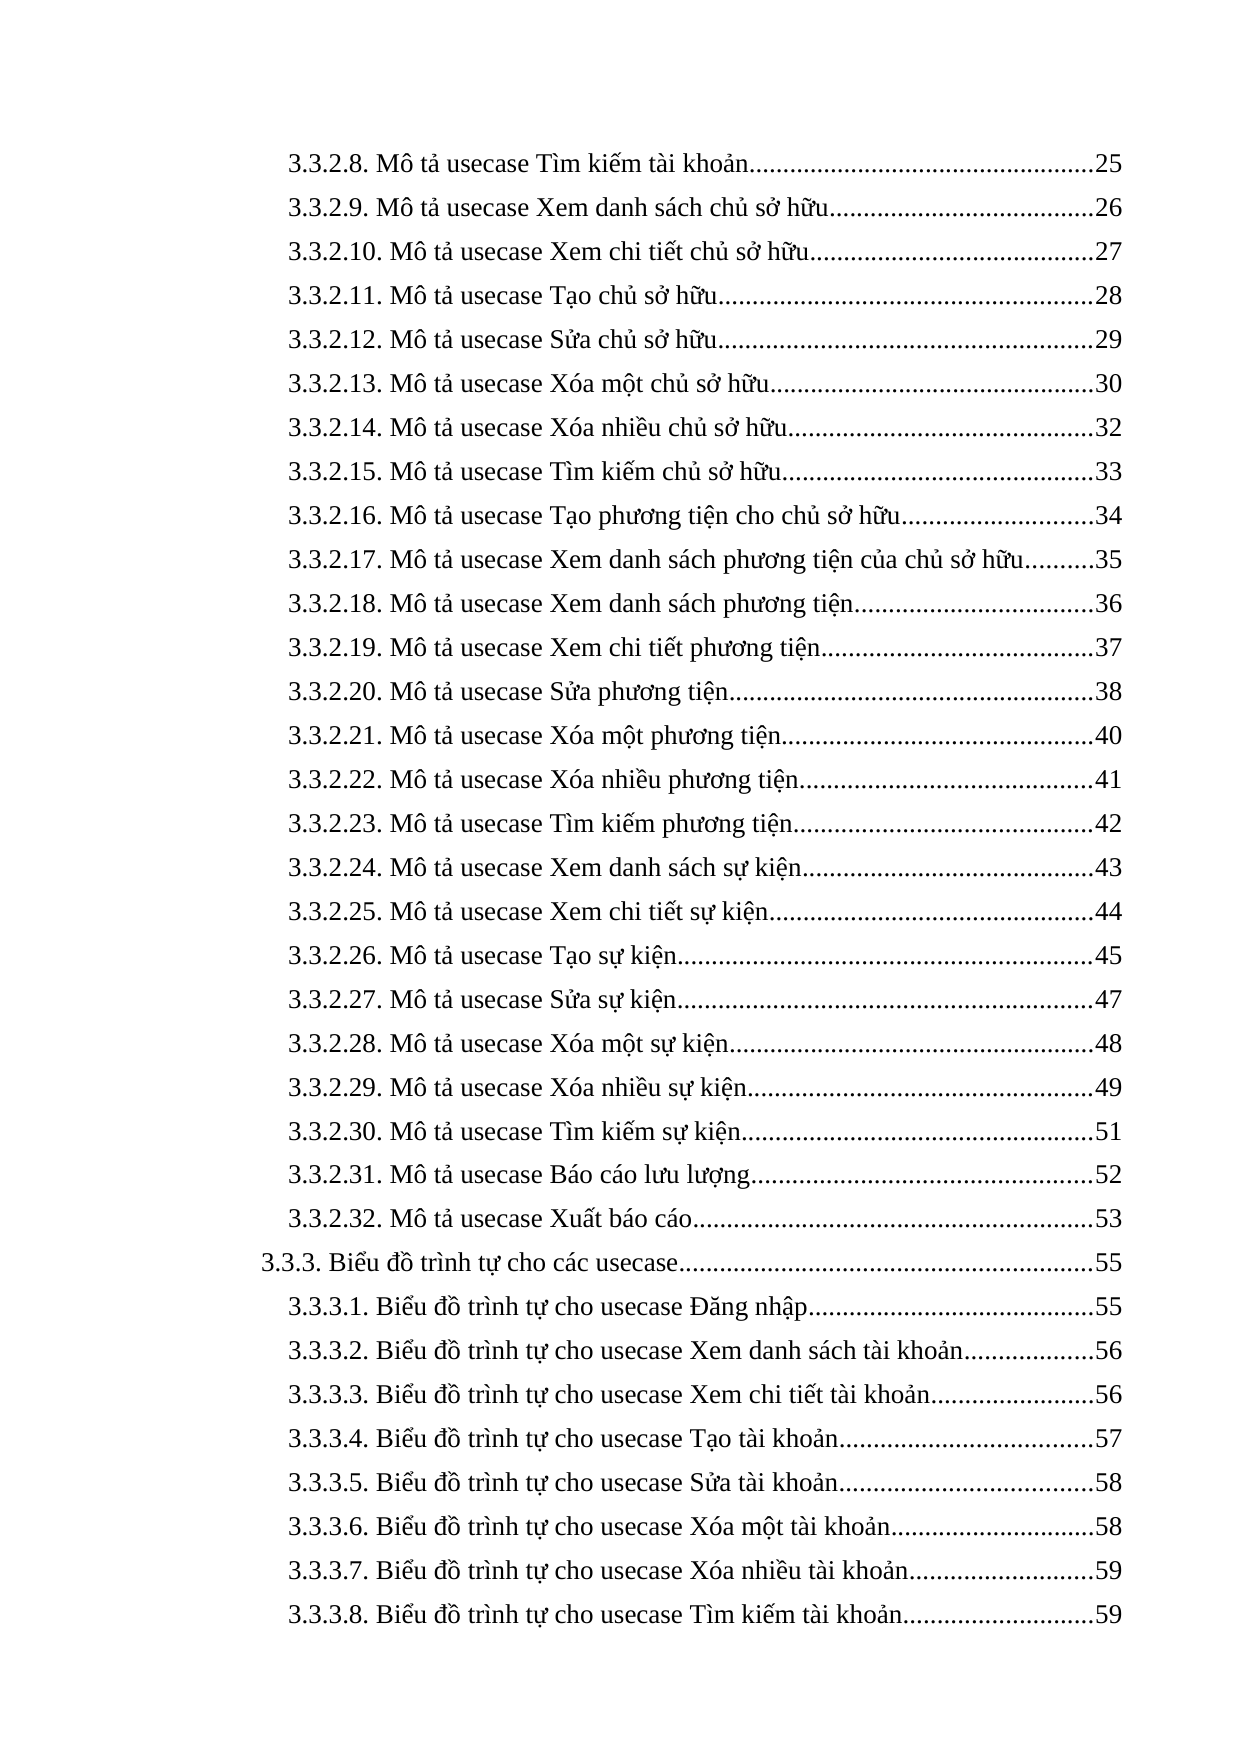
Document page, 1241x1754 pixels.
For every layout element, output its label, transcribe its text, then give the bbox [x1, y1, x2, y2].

text 3.3.3.1. Biểu đồ trình tự cho usecase Đăng nhập 55 [288, 1291, 1122, 1322]
text 3.3.3.8. Biểu đồ trình tự cho usecase Tìm kiếm tài khoản 59 [288, 1598, 1122, 1629]
text 3.3.2.28. Mô tả usecase Xóa một sự kiện 48 [288, 1027, 1122, 1058]
text 3.3.3.3. Biểu đồ trình tự cho usecase Xem chi tiết tài khoản 56 [288, 1378, 1122, 1409]
text 3.3.2.27. Mô tả usecase Sửa sự kiện 47 [288, 983, 1122, 1014]
text 3.3.3.2. Biểu đồ trình tự cho usecase Xem danh sách tài khoản 56 [288, 1334, 1122, 1366]
text 3.3.2.29. Mô tả usecase Xóa nhiều sự kiện 49 [288, 1071, 1122, 1102]
text 3.3.2.15. Mô tả usecase Tìm kiếm chủ sở hữu 33 [288, 455, 1122, 486]
text 3.3.2.21. Mô tả usecase Xóa một phương tiện 40 [288, 719, 1122, 750]
text 3.3.2.32. Mô tả usecase Xuất báo cáo 53 [288, 1203, 1122, 1234]
text 3.3.2.13. Mô tả usecase Xóa một chủ sở hữu 30 [288, 367, 1122, 398]
text 3.3.2.25. Mô tả usecase Xem chi tiết sự kiện 44 [288, 895, 1122, 926]
text 3.3.2.9. Mô tả usecase Xem danh sách chủ sở hữu 26 [288, 192, 1122, 223]
text 3.3.3.4. Biểu đồ trình tự cho usecase Tạo tài khoản 57 [288, 1422, 1122, 1453]
text 3.3.2.18. Mô tả usecase Xem danh sách phương tiện 36 [288, 587, 1122, 618]
text 3.3.2.11. Mô tả usecase Tạo chủ sở hữu 28 [288, 279, 1122, 311]
text 3.3.2.12. Mô tả usecase Sửa chủ sở hữu 29 [288, 323, 1122, 354]
text 3.3.2.14. Mô tả usecase Xóa nhiều chủ sở hữu 32 [288, 411, 1122, 442]
text 3.3.2.10. Mô tả usecase Xem chi tiết chủ sở hữu 27 [288, 236, 1122, 267]
text 3.3.2.31. Mô tả usecase Báo cáo lưu lượng 52 [288, 1159, 1122, 1190]
text 3.3.2.26. Mô tả usecase Tạo sự kiện 45 [288, 939, 1122, 970]
text 3.3.3.6. Biểu đồ trình tự cho usecase Xóa một tài khoản 58 [288, 1510, 1122, 1541]
text 3.3.2.22. Mô tả usecase Xóa nhiều phương tiện 41 [288, 763, 1122, 794]
text 3.3.3. Biểu đồ trình tự cho các usecase 55 [261, 1247, 1122, 1278]
text 3.3.2.17. Mô tả usecase Xem danh sách phương tiện của chủ sở hữu 35 [288, 543, 1122, 574]
text 3.3.2.8. Mô tả usecase Tìm kiếm tài khoản 25 [288, 148, 1122, 179]
text 3.3.2.24. Mô tả usecase Xem danh sách sự kiện 43 [288, 851, 1122, 882]
text 3.3.3.5. Biểu đồ trình tự cho usecase Sửa tài khoản 58 [288, 1466, 1122, 1497]
text 3.3.2.30. Mô tả usecase Tìm kiếm sự kiện 51 [288, 1115, 1122, 1146]
text 3.3.2.20. Mô tả usecase Sửa phương tiện 38 [288, 675, 1122, 706]
text 3.3.2.23. Mô tả usecase Tìm kiếm phương tiện 42 [288, 807, 1122, 838]
text 3.3.3.7. Biểu đồ trình tự cho usecase Xóa nhiều tài khoản 59 [288, 1554, 1122, 1585]
text 3.3.2.16. Mô tả usecase Tạo phương tiện cho chủ sở hữu 34 [288, 499, 1122, 530]
text 3.3.2.19. Mô tả usecase Xem chi tiết phương tiện 37 [288, 631, 1122, 662]
